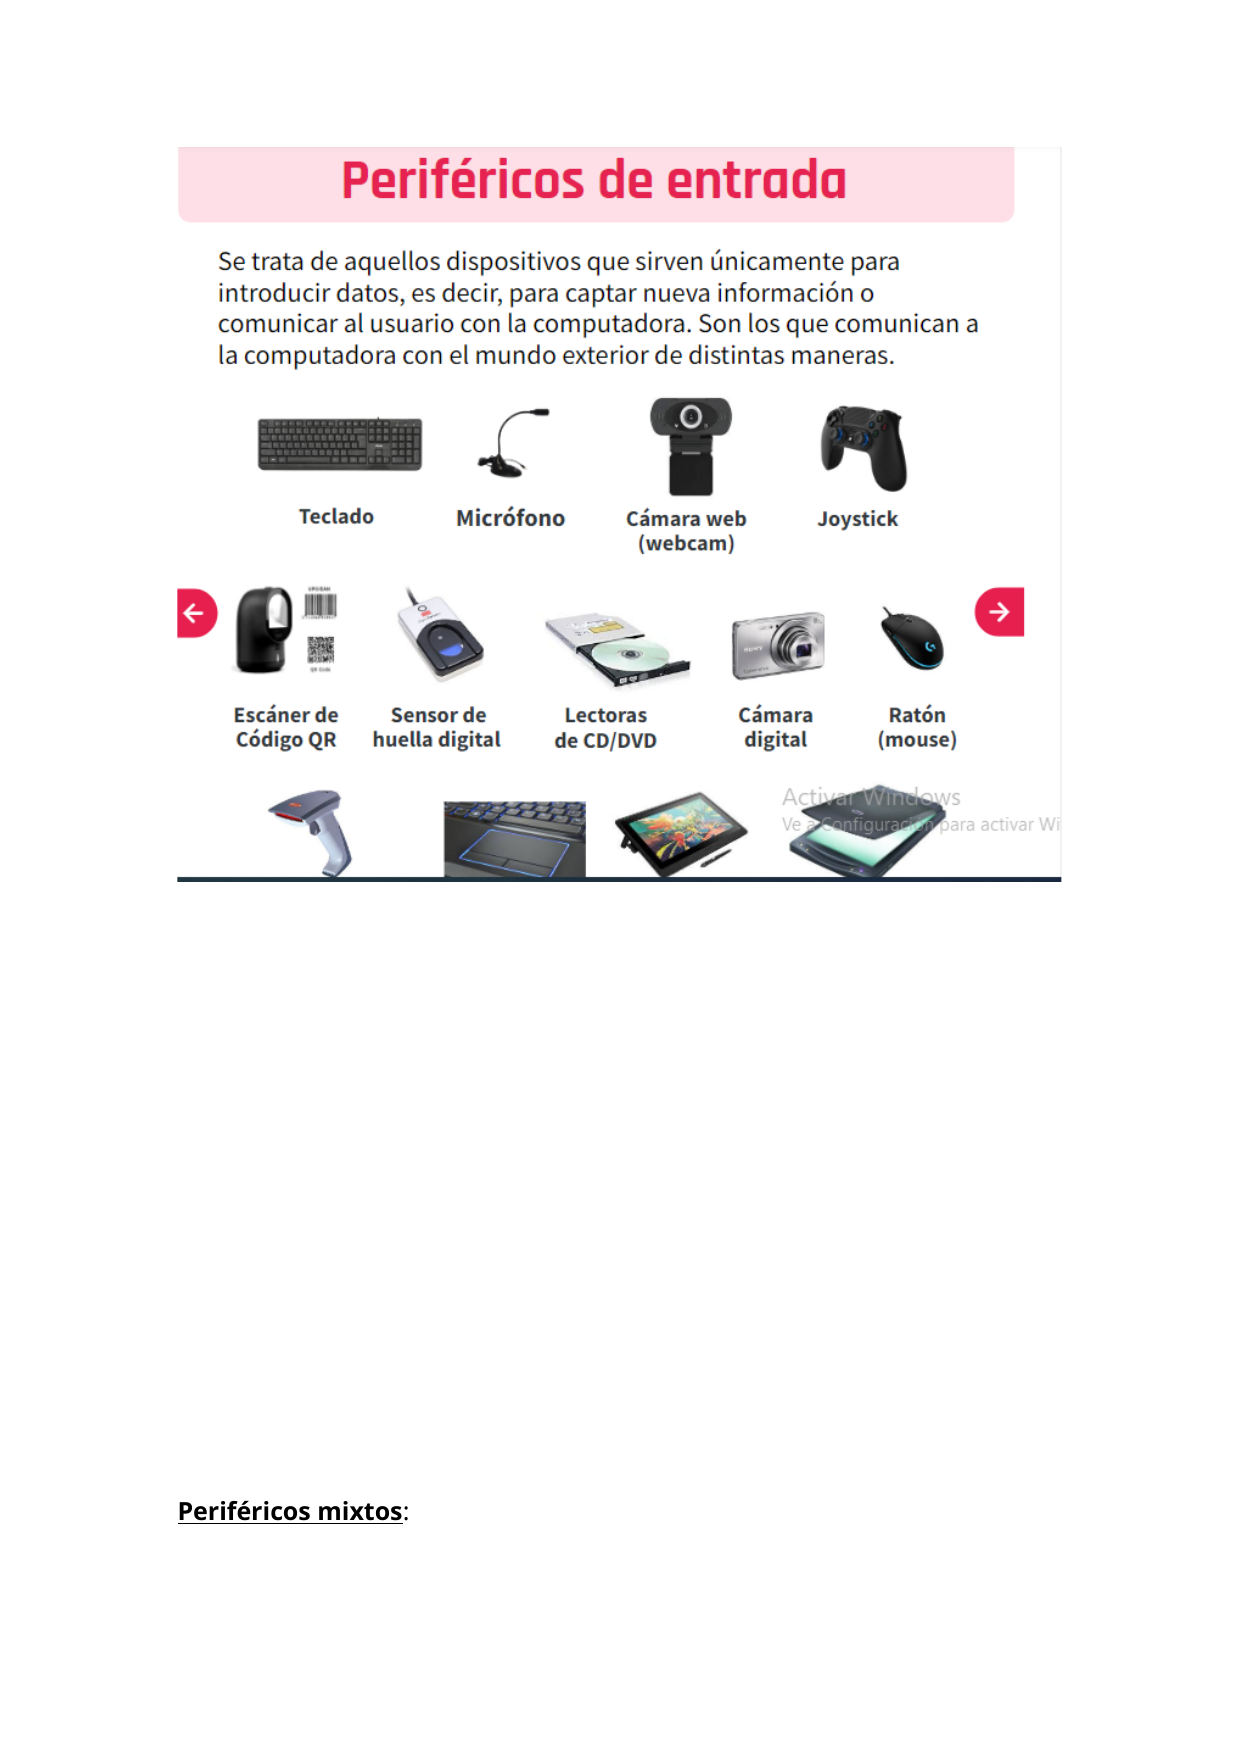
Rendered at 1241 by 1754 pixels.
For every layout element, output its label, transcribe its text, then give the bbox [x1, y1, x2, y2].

text Periféricos mixtos: [177, 1476, 1063, 1528]
picture [177, 147, 1062, 882]
